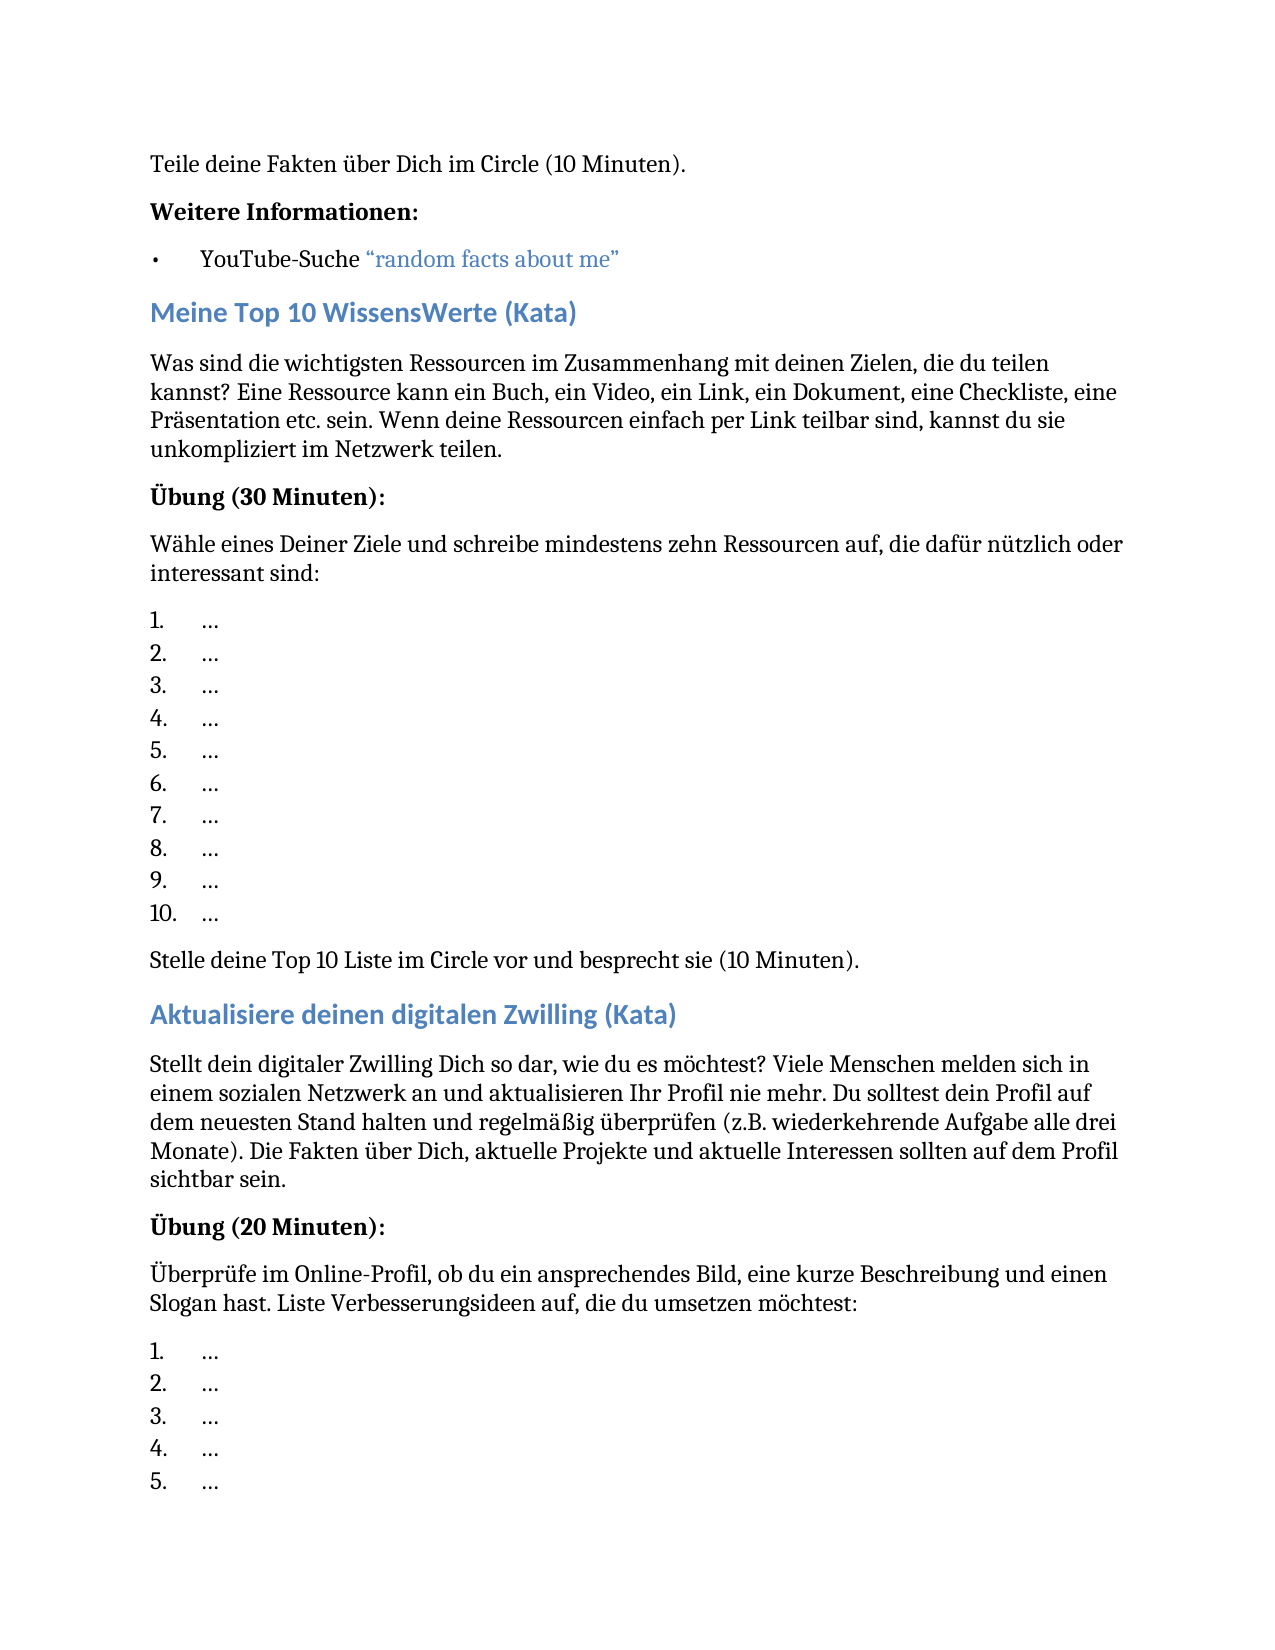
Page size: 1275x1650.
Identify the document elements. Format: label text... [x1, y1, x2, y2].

list … [150, 1402, 1125, 1430]
list … [150, 736, 1125, 765]
list … [150, 606, 1125, 635]
list … [150, 1467, 1125, 1495]
list … [150, 1434, 1125, 1463]
text Stellt dein digitaler Zwilling Dich so dar, wie du es möchtest? Viele Menschen melden sich in einem sozialen Netzwerk an und aktualisieren Ihr Profil nie mehr. Du solltest dein Profil auf dem neuesten Stand halten und regelmäßig überprüfen (z.B. wiederkehrende Aufgabe alle drei Monate). Die Fakten über Dich, aktuelle Projekte und aktuelle Interessen sollten auf dem Profil sichtbar sein. [150, 1050, 1125, 1194]
list … [150, 671, 1125, 700]
text Teile deine Fakten über Dich im Circle (10 Minuten). [150, 150, 1125, 179]
list … [150, 801, 1125, 830]
list … [150, 639, 1125, 668]
list … [150, 866, 1125, 895]
text Stelle deine Top 10 Liste im Circle vor und besprecht sie (10 Minuten). [150, 946, 1125, 975]
text Weitere Informationen: [150, 197, 1125, 226]
subtitle Meine Top 10 WissensWerte (Kata) [150, 294, 1125, 330]
list YouTube-Suche “random facts about me” [150, 245, 1125, 274]
text Überprüfe im Online-Profil, ob du ein ansprechendes Bild, eine kurze Beschreibung und einen Slogan hast. Liste Verbesserungsideen auf, die du umsetzen möchtest: [150, 1260, 1125, 1318]
text Wähle eines Deiner Ziele und schreibe mindestens zehn Ressourcen auf, die dafür nützlich oder interessant sind: [150, 530, 1125, 588]
list … [150, 834, 1125, 863]
text Übung (20 Minuten): [150, 1213, 1125, 1242]
text Was sind die wichtigsten Ressourcen im Zusammenhang mit deinen Zielen, die du teilen kannst? Eine Ressource kann ein Buch, ein Video, ein Link, ein Dokument, eine Checkliste, eine Präsentation etc. sein. Wenn deine Ressourcen einfach per Link teilbar sind, kannst du sie unkompliziert im Netzwerk teilen. [150, 349, 1125, 464]
list … [150, 1337, 1125, 1365]
list … [150, 899, 1125, 928]
list … [150, 704, 1125, 733]
text Übung (30 Minuten): [150, 483, 1125, 511]
list … [150, 1369, 1125, 1398]
list … [150, 769, 1125, 798]
subtitle Aktualisiere deinen digitalen Zwilling (Kata) [150, 996, 1125, 1032]
